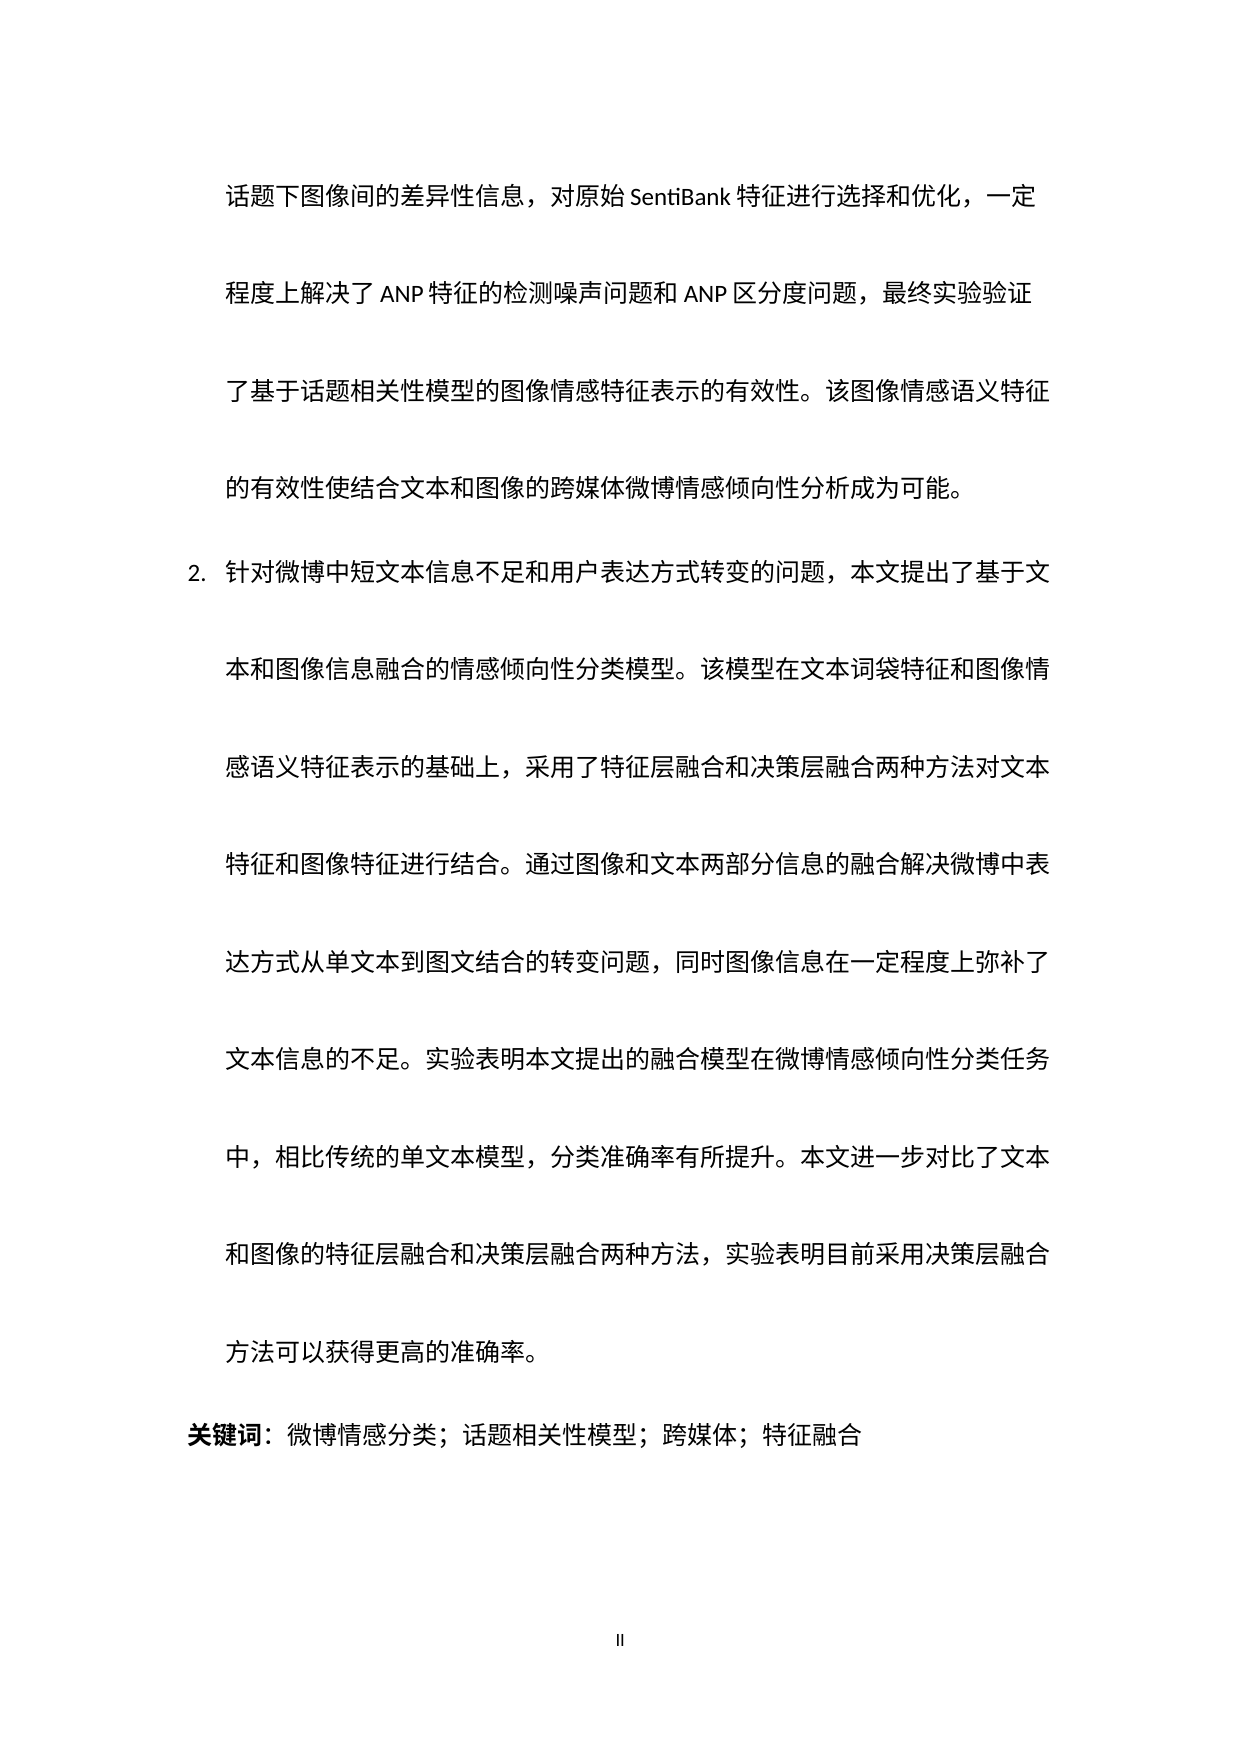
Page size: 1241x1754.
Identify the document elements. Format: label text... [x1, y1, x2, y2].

text 关键词：微博情感分类；话题相关性模型；跨媒体；特征融合 [187, 1401, 1053, 1466]
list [187, 162, 1053, 519]
list 针对微博中短文本信息不足和用户表达方式转变的问题，本文提出了基于文本和图像信息融合的情感倾向性分类模型。该模型在文本词袋特征和图像情感语义特征表示的基础上，采用了特征层融合和决策层融合两种方法对文本特征和图像特征进行结合。通过图像和文本两部分信息的融合解决微博中表达方式从单文本到图文结合的转变问题，同时图像信息在一定程度上弥补了文本信息的不足。实验表明本文提出的融合模型在微博情感倾向性分类任务中，相比传统的单文本模型，分类准确率有所提升。本文进一步对比了文本和图像的特征层融合和决策层融合两种方法，实验表明目前采用决策层融合方法可以获得更高的准确率。 [187, 538, 1053, 1383]
